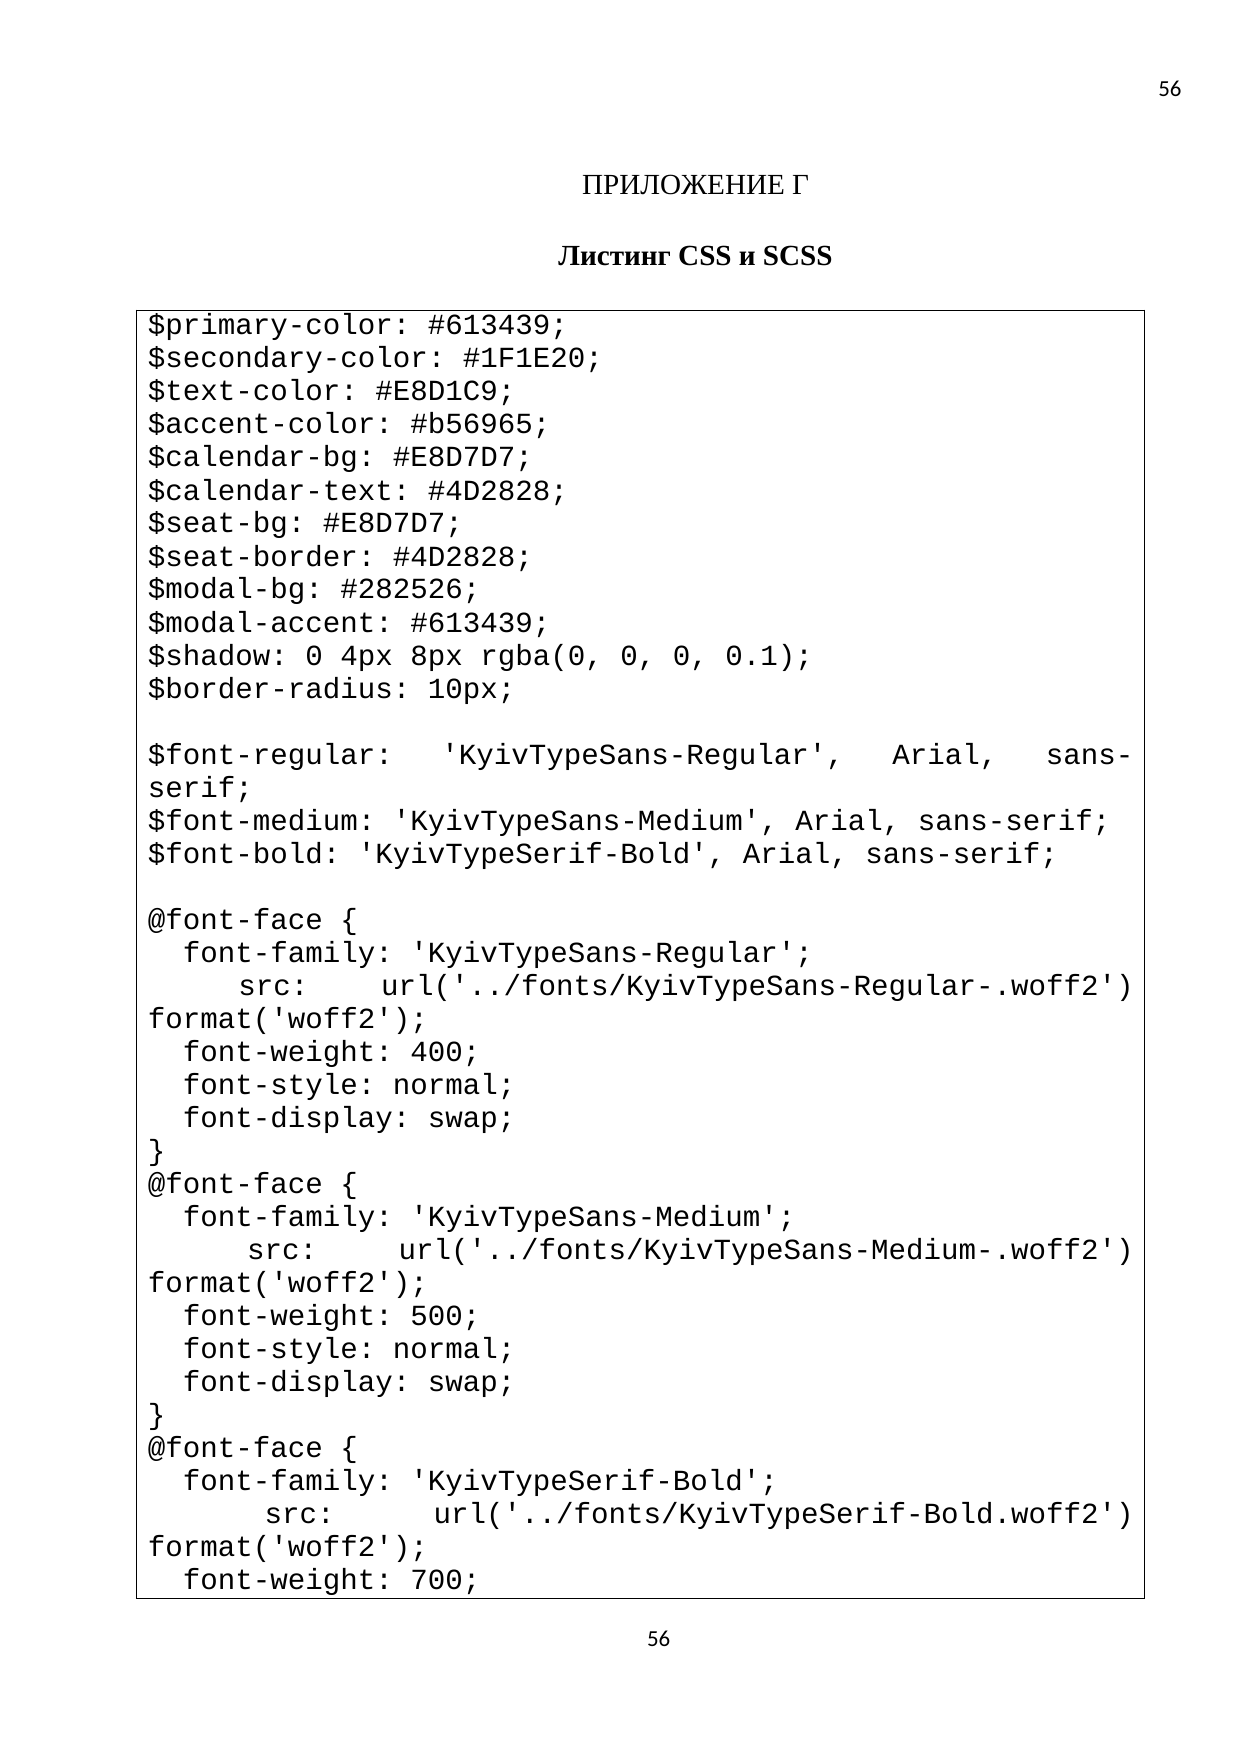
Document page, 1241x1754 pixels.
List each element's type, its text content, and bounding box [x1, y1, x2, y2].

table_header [137, 311, 1144, 1598]
text ПРИЛОЖЕНИЕ Г [136, 167, 1181, 201]
text Листинг CSS и SCSS [136, 238, 1181, 272]
